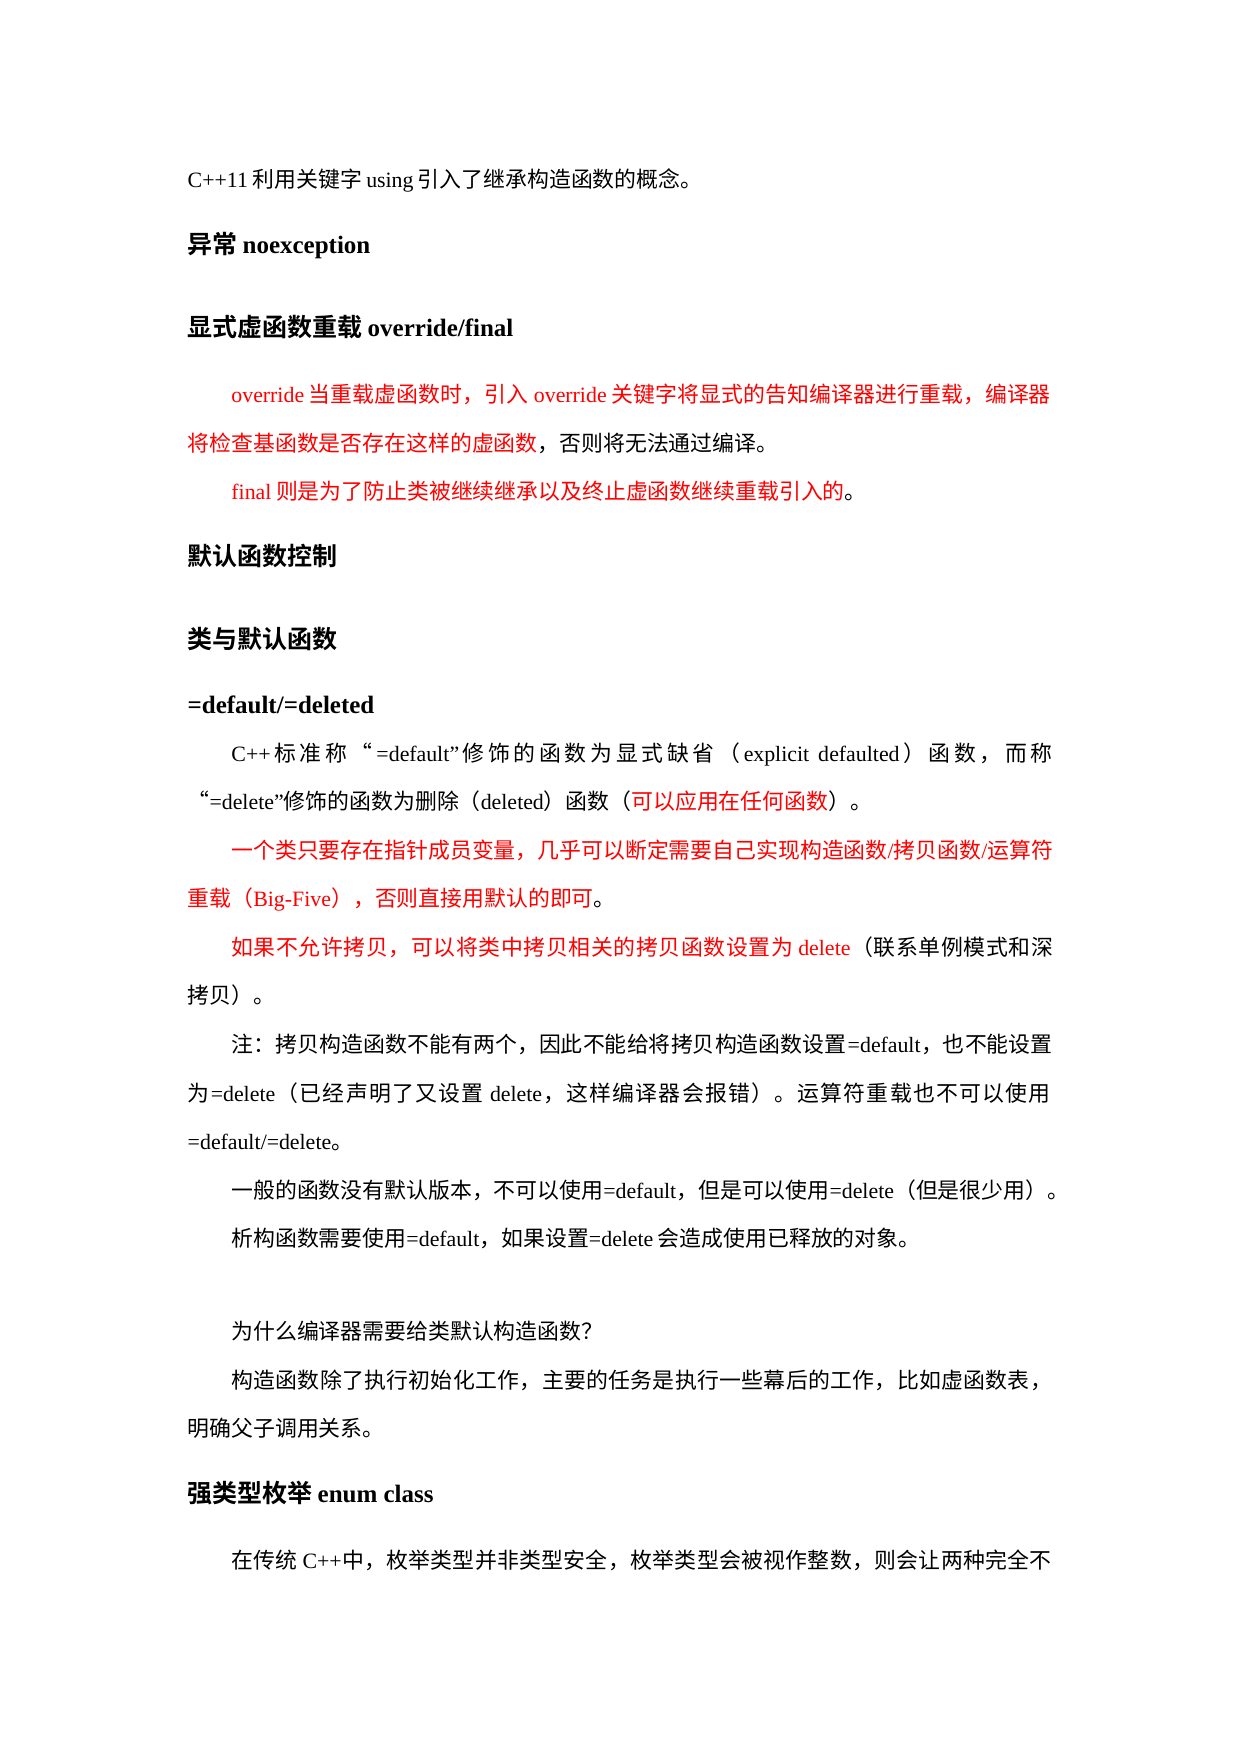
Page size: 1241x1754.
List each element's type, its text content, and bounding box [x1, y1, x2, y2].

text 为什么编译器需要给类默认构造函数？ [187, 1314, 1053, 1346]
text 构造函数除了执行初始化工作，主要的任务是执行一些幕后的工作，比如虚函数表，明确父子调用关系。 [187, 1362, 1053, 1443]
text 如果不允许拷贝，可以将类中拷贝相关的拷贝函数设置为delete（联系单例模式和深拷贝）。 [187, 929, 1053, 1011]
text 析构函数需要使用=default，如果设置=delete会造成使用已释放的对象。 [187, 1221, 1053, 1253]
text final则是为了防止类被继续继承以及终止虚函数继续重载引入的。 [187, 474, 1053, 506]
subtitle 显式虚函数重载override/final [187, 293, 1053, 358]
text 一般的函数没有默认版本，不可以使用=default，但是可以使用=delete（但是很少用）。 [187, 1172, 1053, 1205]
text C++标准称“=default”修饰的函数为显式缺省（explicit defaulted）函数，而称“=delete”修饰的函数为删除（deleted）函数（可以应用在任何函数）。 [187, 735, 1053, 816]
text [187, 1542, 1053, 1575]
subtitle 异常noexception [187, 210, 1053, 275]
subtitle 默认函数控制 [187, 522, 1053, 587]
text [187, 162, 1053, 194]
text override当重载虚函数时，引入override关键字将显式的告知编译器进行重载，编译器将检查基函数是否存在这样的虚函数，否则将无法通过编译。 [187, 377, 1053, 458]
subtitle 强类型枚举enum class [187, 1459, 1053, 1524]
text 一个类只要存在指针成员变量，几乎可以断定需要自己实现构造函数/拷贝函数/运算符重载（Big-Five），否则直接用默认的即可。 [187, 832, 1053, 913]
subtitle 类与默认函数 [187, 605, 1053, 670]
subtitle =default/=deleted [187, 688, 1053, 721]
text 注：拷贝构造函数不能有两个，因此不能给将拷贝构造函数设置=default，也不能设置为=delete（已经声明了又设置delete，这样编译器会报错）。运算符重载也不可以使用=default/=delete。 [187, 1026, 1053, 1156]
